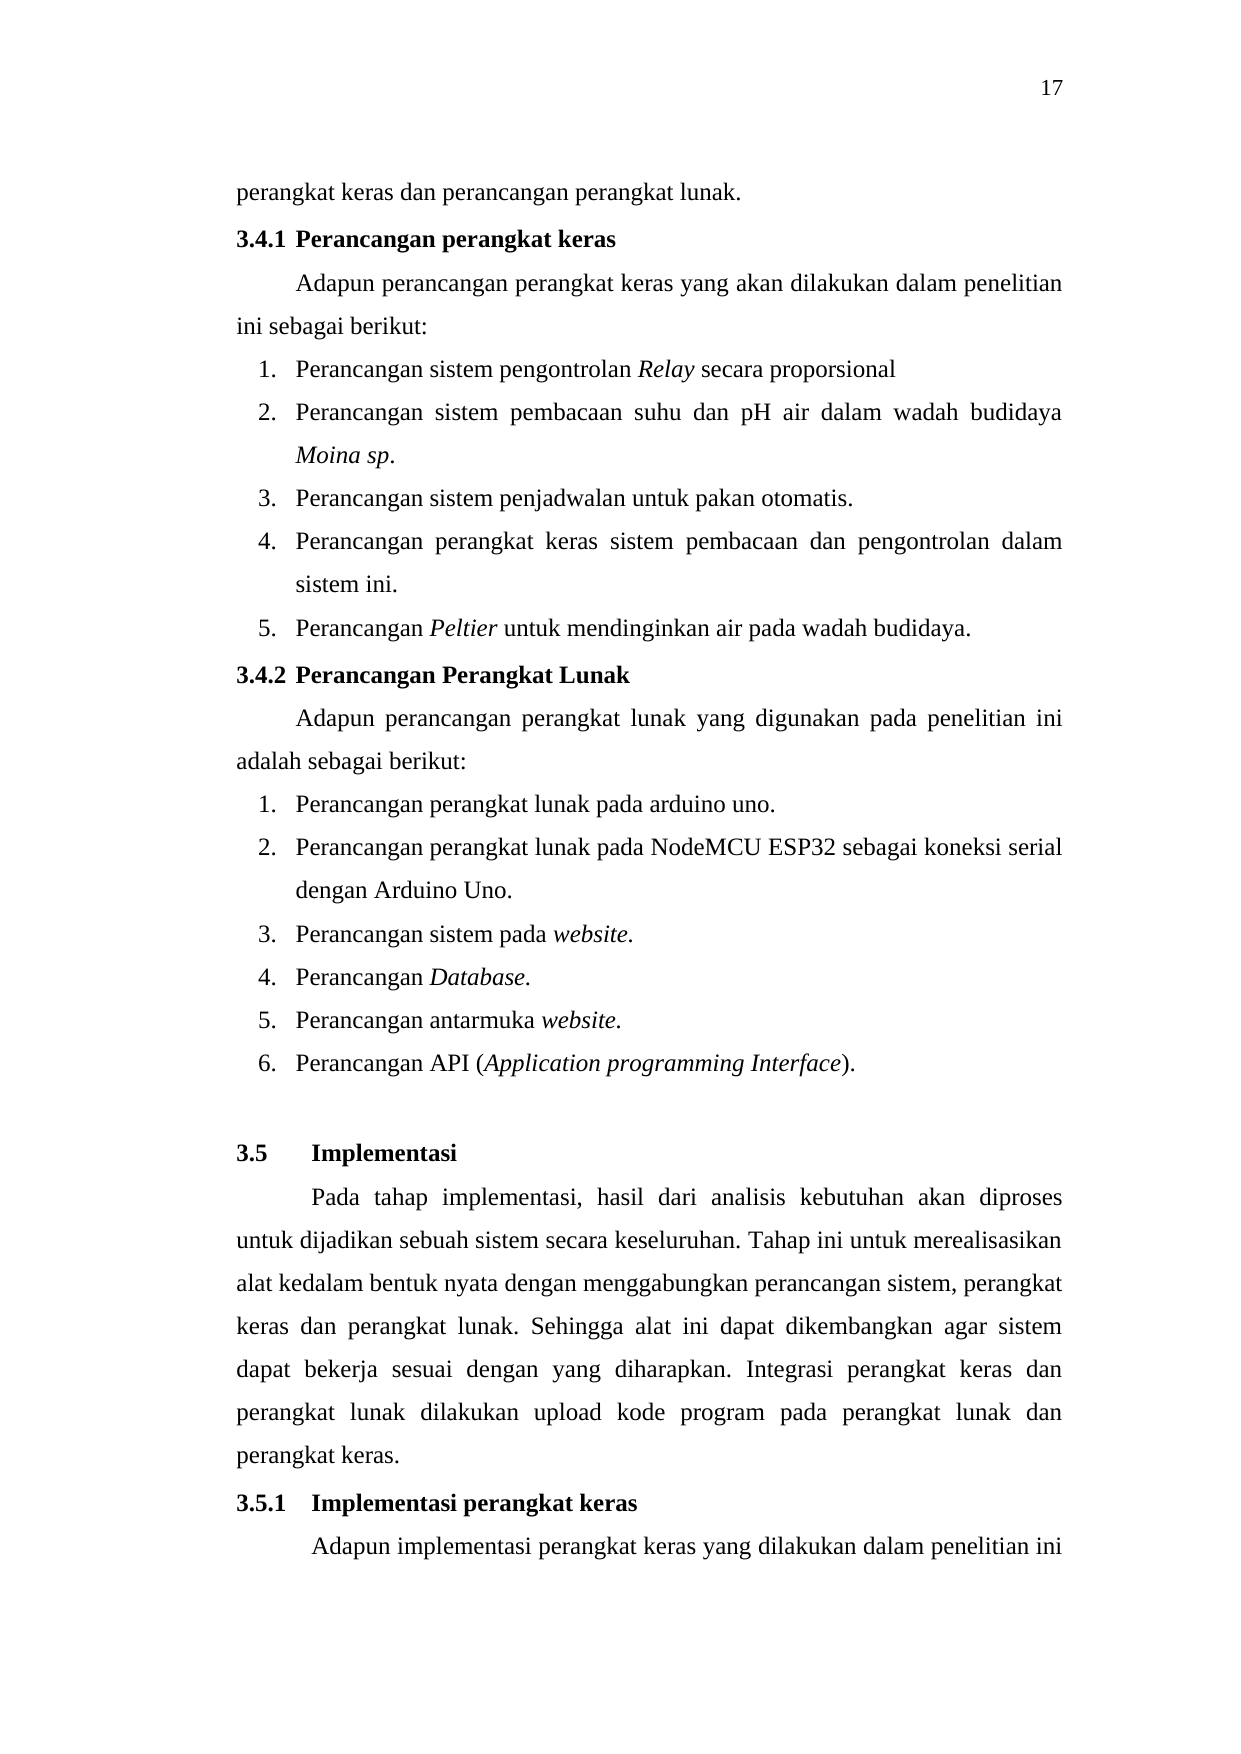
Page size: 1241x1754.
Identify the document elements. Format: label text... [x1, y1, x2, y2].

list Perancangan sistem pengontrolan Relay secara proporsional [258, 354, 1063, 383]
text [236, 1531, 1063, 1559]
list Perancangan antarmuka website. [258, 1005, 1063, 1034]
list Perancangan perangkat lunak pada NodeMCU ESP32 sebagai koneksi serial dengan Arduino Uno. [258, 832, 1063, 904]
list Perancangan API (Application programming Interface). [258, 1048, 1063, 1077]
list Perancangan sistem pembacaan suhu dan pH air dalam wadah budidaya Moina sp. [258, 397, 1063, 469]
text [236, 177, 1063, 206]
list Perancangan Peltier untuk mendinginkan air pada wadah budidaya. [258, 613, 1063, 641]
list Perancangan sistem pada website. [258, 919, 1063, 947]
subtitle Perancangan perangkat keras [236, 224, 1063, 253]
text Pada tahap implementasi, hasil dari analisis kebutuhan akan diproses untuk dijadikan sebuah sistem secara keseluruhan. Tahap ini untuk merealisasikan alat kedalam bentuk nyata dengan menggabungkan perancangan sistem, perangkat keras dan perangkat lunak. Sehingga alat ini dapat dikembangkan agar sistem dapat bekerja sesuai dengan yang diharapkan. Integrasi perangkat keras dan perangkat lunak dilakukan upload kode program pada perangkat lunak dan perangkat keras. [236, 1182, 1063, 1469]
list Perancangan Database. [258, 962, 1063, 991]
text Adapun perancangan perangkat lunak yang digunakan pada penelitian ini adalah sebagai berikut: [236, 703, 1063, 775]
list Perancangan perangkat lunak pada arduino uno. [258, 789, 1063, 818]
subtitle Implementasi perangkat keras [236, 1488, 1063, 1516]
list Perancangan sistem penjadwalan untuk pakan otomatis. [258, 483, 1063, 512]
text Adapun perancangan perangkat keras yang akan dilakukan dalam penelitian ini sebagai berikut: [236, 268, 1063, 339]
list Perancangan perangkat keras sistem pembacaan dan pengontrolan dalam sistem ini. [258, 526, 1063, 598]
subtitle Perancangan Perangkat Lunak [236, 660, 1063, 689]
subtitle Implementasi [236, 1138, 1063, 1167]
